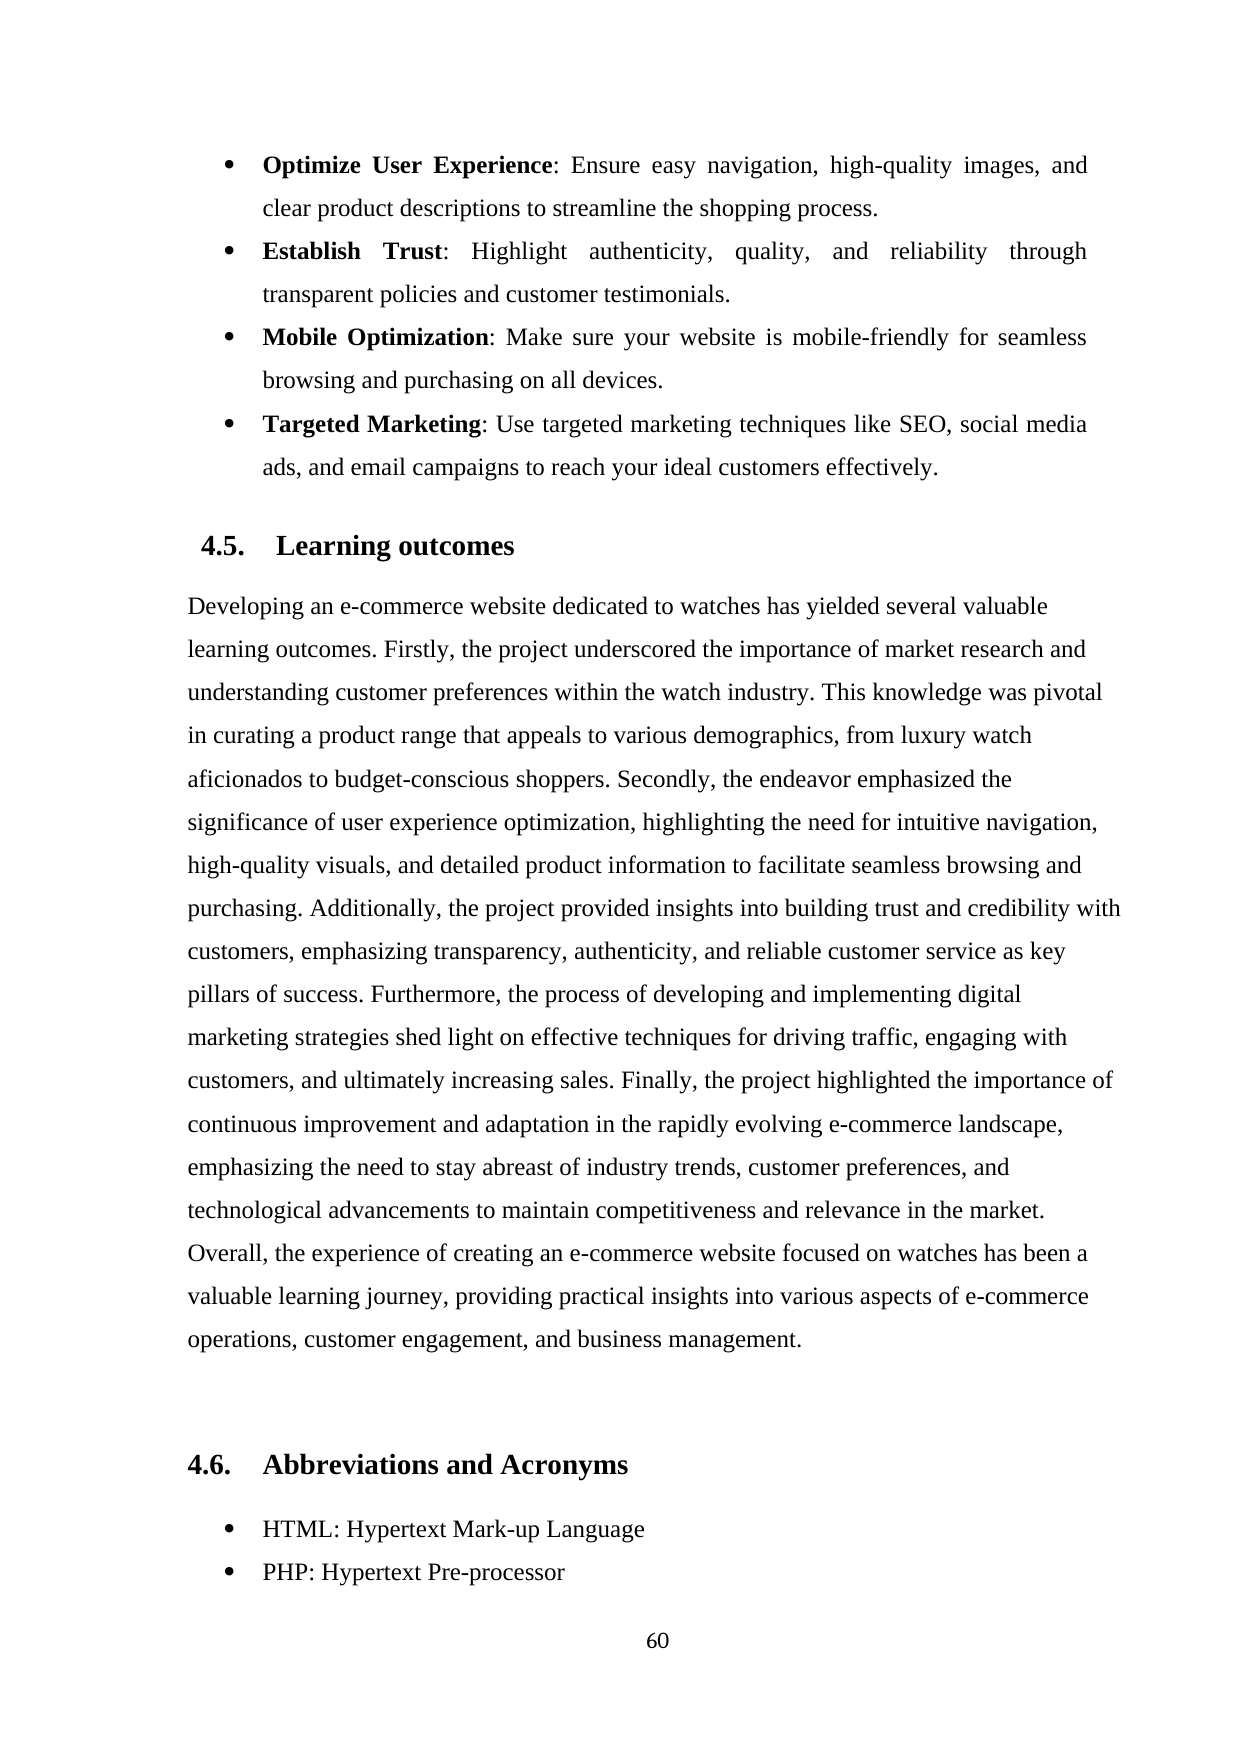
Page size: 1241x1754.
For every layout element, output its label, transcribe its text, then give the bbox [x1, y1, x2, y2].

list Mobile Optimization: Make sure your website is mobile-friendly for seamless browsing and purchasing on all devices. [225, 322, 1088, 394]
text Developing an e-commerce website dedicated to watches has yielded several valuable learning outcomes. Firstly, the project underscored the importance of market research and understanding customer preferences within the watch industry. This knowledge was pivotal in curating a product range that appeals to various demographics, from luxury watch aficionados to budget-conscious shoppers. Secondly, the endeavor emphasized the significance of user experience optimization, highlighting the need for intuitive navigation, high-quality visuals, and detailed product information to facilitate seamless browsing and purchasing. Additionally, the project provided insights into building trust and credibility with customers, emphasizing transparency, authenticity, and reliable customer service as key pillars of success. Furthermore, the process of developing and implementing digital marketing strategies shed light on effective techniques for driving traffic, engaging with customers, and ultimately increasing sales. Finally, the project highlighted the importance of continuous improvement and adaptation in the rapidly evolving e-commerce landscape, emphasizing the need to stay abreast of industry trends, customer preferences, and technological advancements to maintain competitiveness and relevance in the market. Overall, the experience of creating an e-commerce website focused on watches has been a valuable learning journey, providing practical insights into various aspects of e-commerce operations, customer engagement, and business management. [187, 591, 1128, 1353]
list Optimize User Experience: Ensure easy navigation, high-quality images, and clear product descriptions to streamline the shopping process. [225, 150, 1088, 222]
list PHP: Hypertext Pre-processor [225, 1557, 1088, 1586]
list Targeted Marketing: Use targeted marketing techniques like SEO, social media ads, and email campaigns to reach your ideal customers effectively. [225, 409, 1088, 481]
list Learning outcomes [201, 528, 1088, 562]
list Establish Trust: Highlight authenticity, quality, and reliability through transparent policies and customer testimonials. [225, 236, 1088, 308]
list HTML: Hypertext Mark-up Language [225, 1514, 1088, 1543]
list Abbreviations and Acronyms [187, 1447, 1088, 1481]
